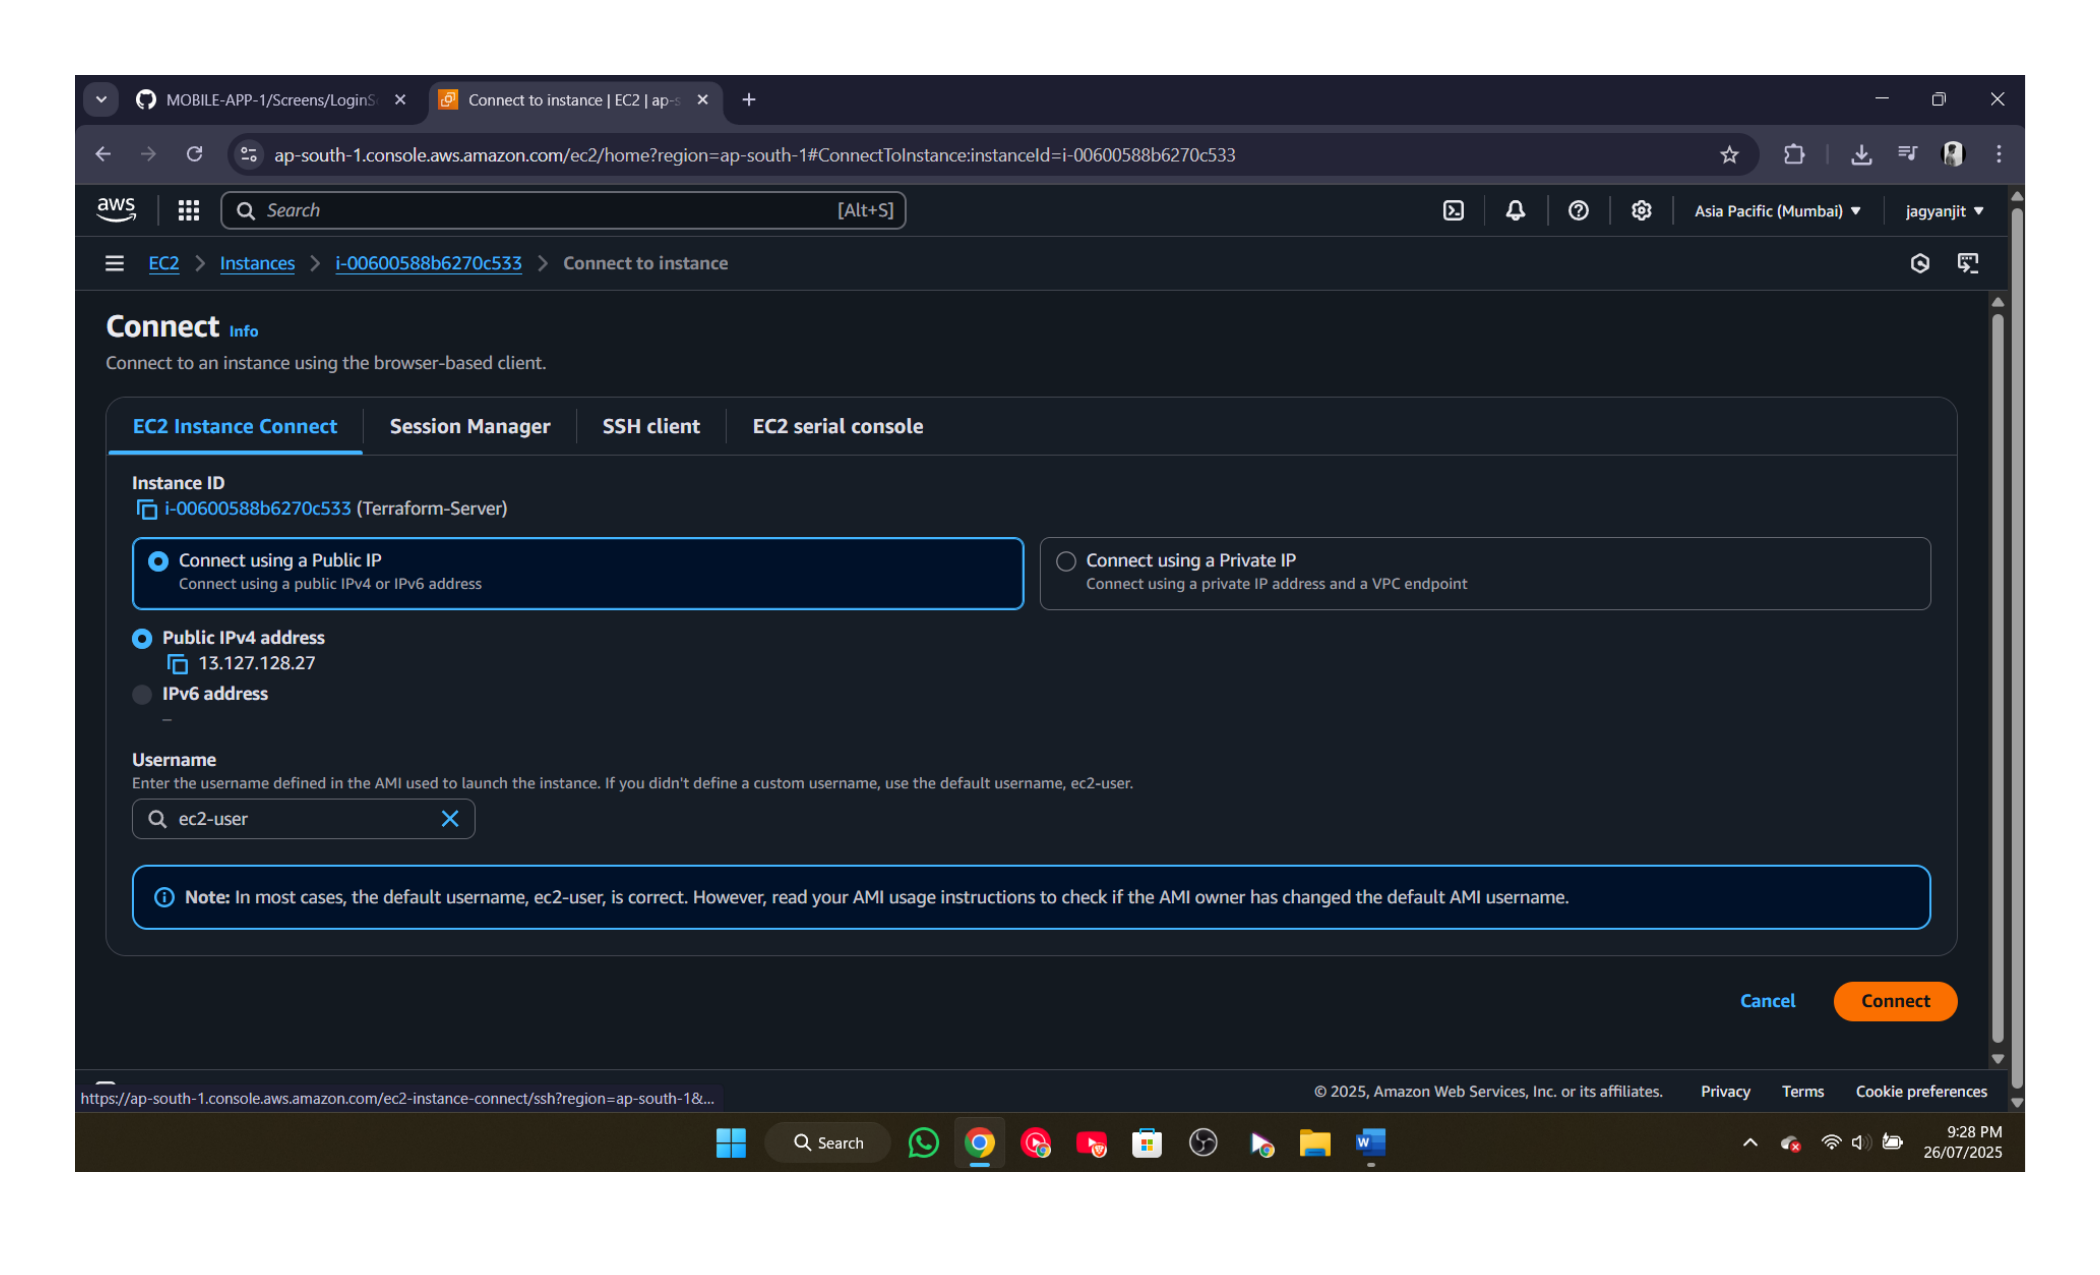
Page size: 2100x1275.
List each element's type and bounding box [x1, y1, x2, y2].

picture [75, 75, 2026, 1172]
